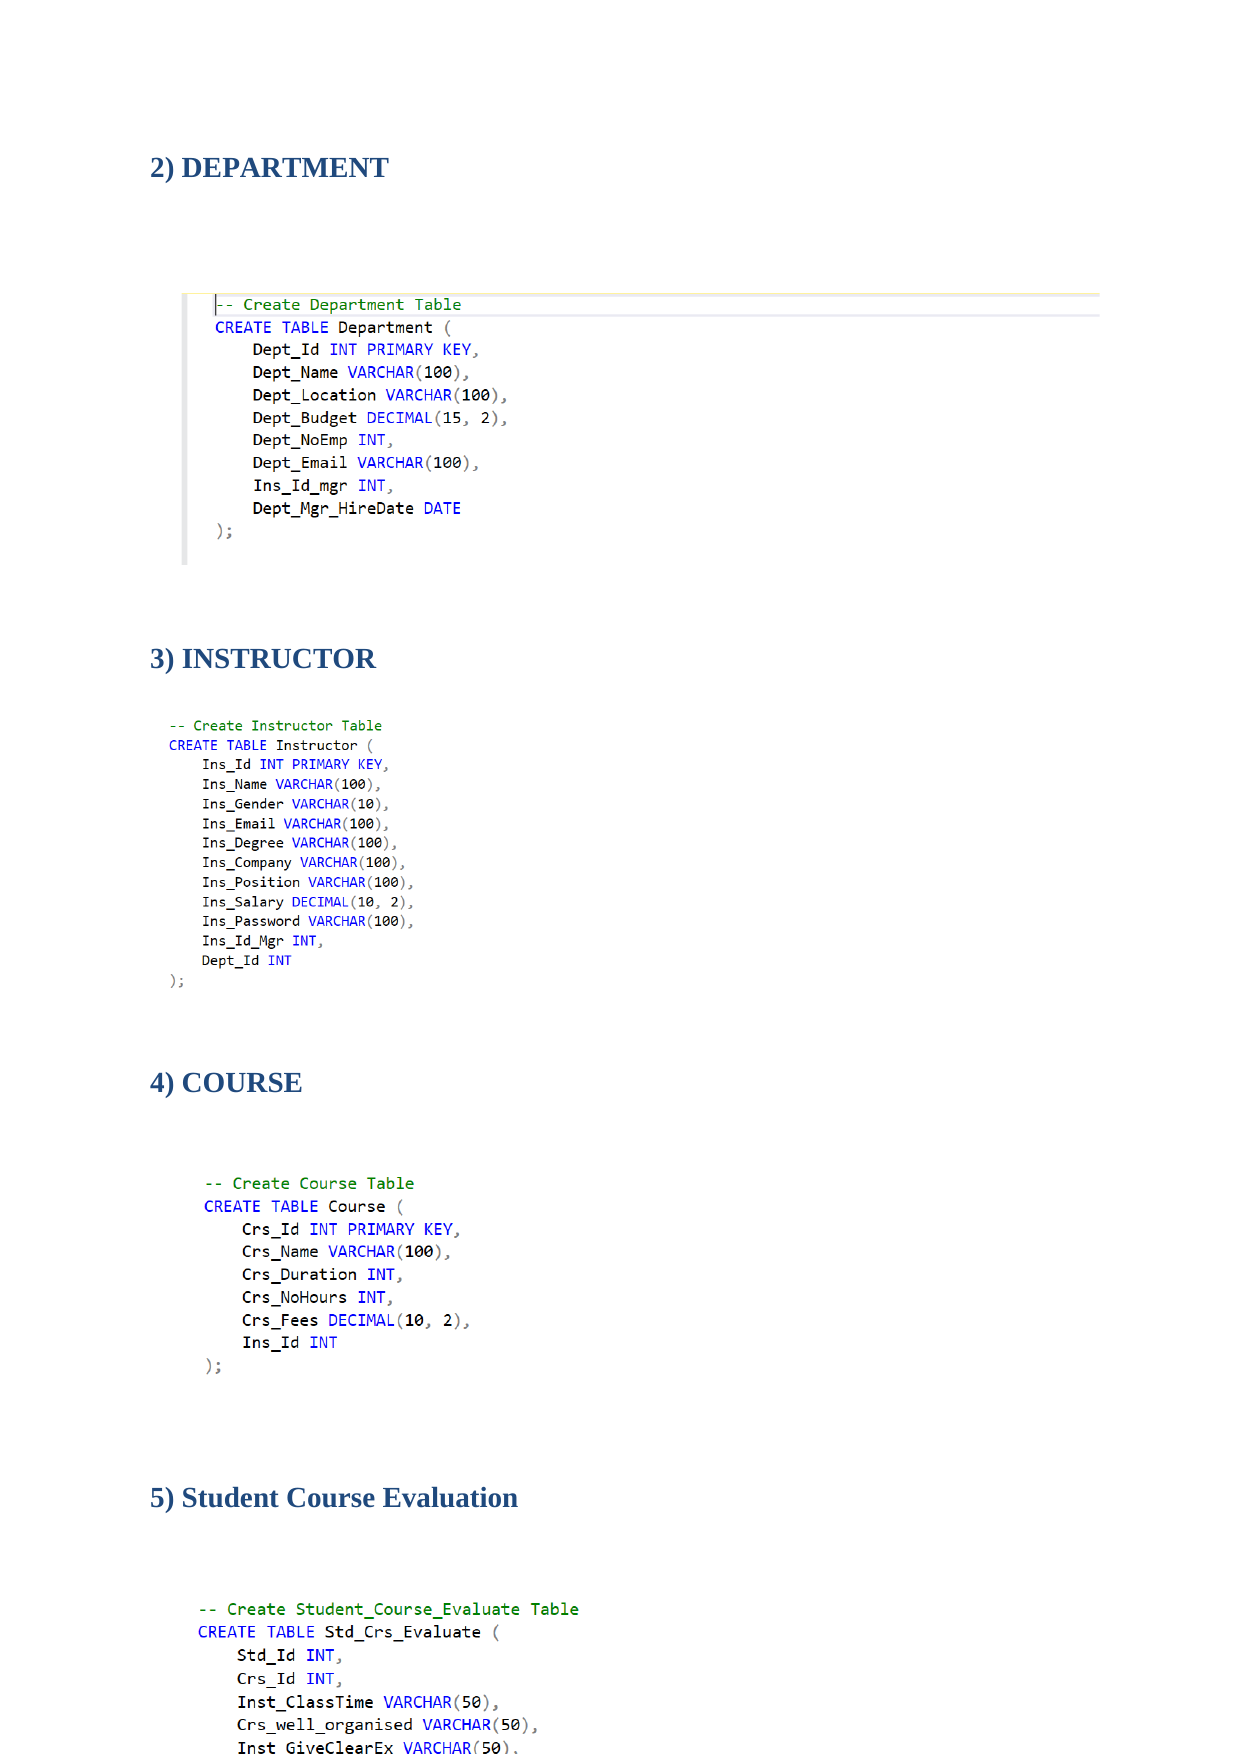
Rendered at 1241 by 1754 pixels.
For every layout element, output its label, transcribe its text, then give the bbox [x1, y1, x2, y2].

text 4) COURSE [150, 1066, 1090, 1168]
picture [176, 1588, 1040, 1754]
picture [148, 707, 1025, 1007]
text 2) DEPARTMENT [150, 150, 1090, 252]
picture [178, 1158, 1039, 1404]
text 5) Student Course Evaluation [150, 1480, 1090, 1582]
text 3) INSTRUCTOR [150, 642, 1090, 675]
picture [181, 293, 1100, 565]
